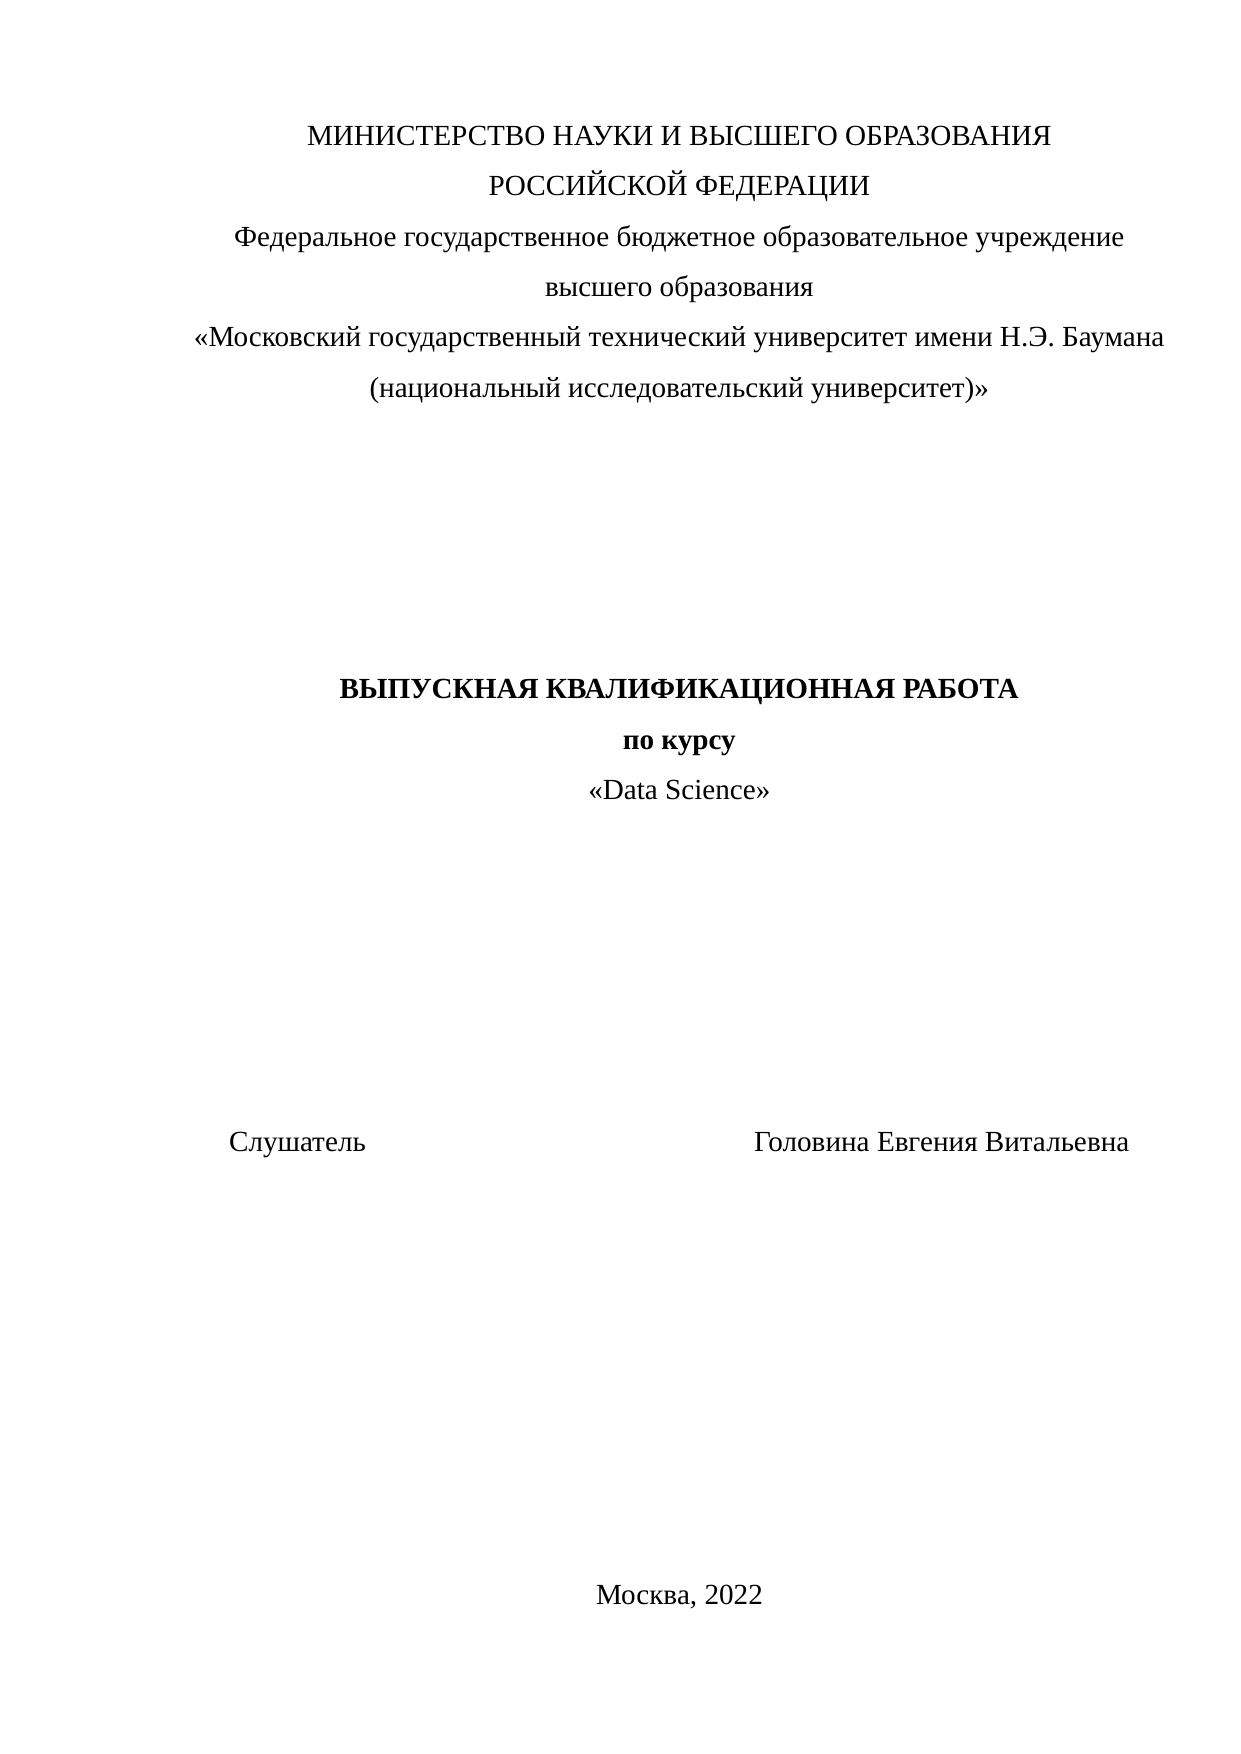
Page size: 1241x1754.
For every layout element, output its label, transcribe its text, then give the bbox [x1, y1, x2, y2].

text Федеральное государственное бюджетное образовательное учреждение [177, 219, 1181, 252]
text по курсу [177, 722, 1181, 755]
text РОССИЙСКОЙ ФЕДЕРАЦИИ [177, 168, 1181, 202]
text ВЫПУСКНАЯ КВАЛИФИКАЦИОННАЯ РАБОТА [177, 672, 1181, 705]
text Москва, 2022 [177, 1577, 1181, 1611]
text «Московский государственный технический университет имени Н.Э. Баумана [177, 319, 1181, 353]
text высшего образования [177, 269, 1181, 303]
text Слушатель Головина Евгения Витальевна [177, 1124, 1181, 1158]
text МИНИСТЕРСТВО НАУКИ И ВЫСШЕГО ОБРАЗОВАНИЯ [177, 118, 1181, 152]
text (национальный исследовательский университет)» [177, 370, 1181, 403]
text «Data Science» [177, 772, 1181, 806]
